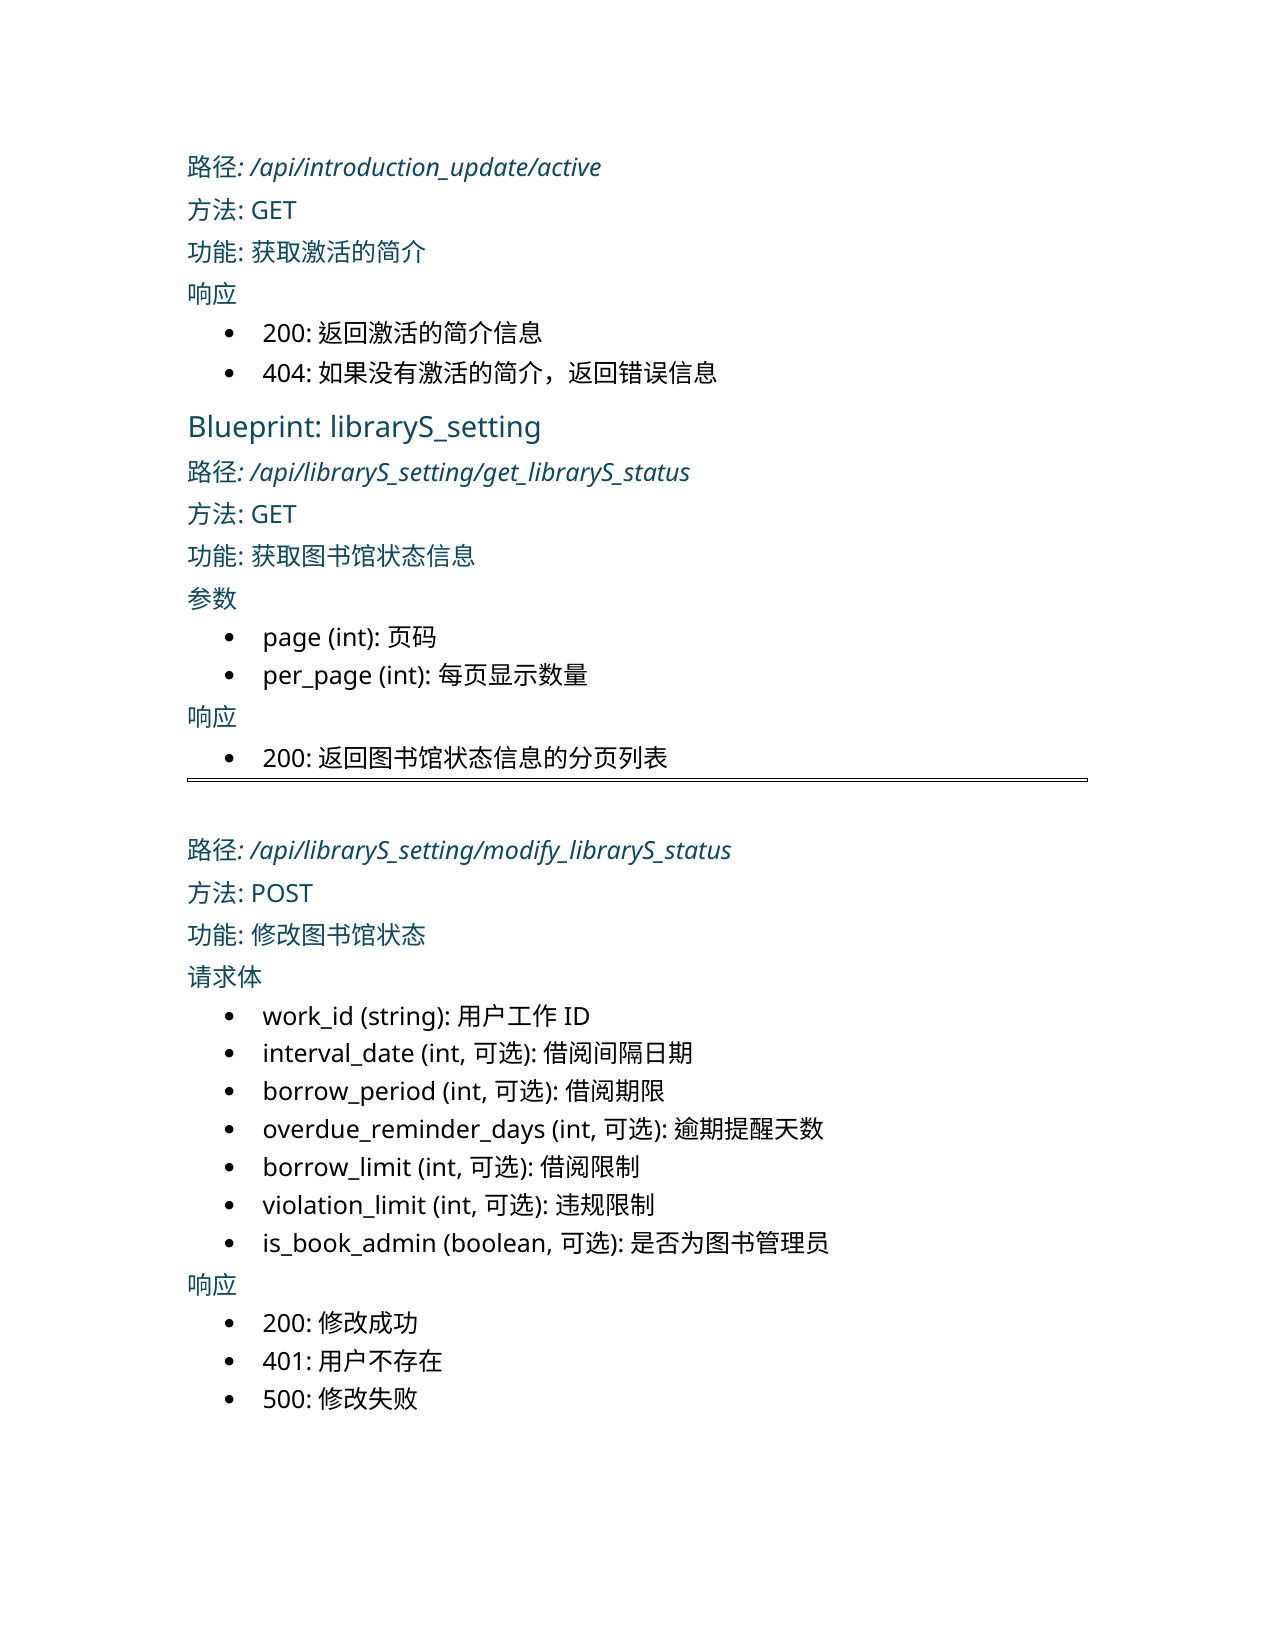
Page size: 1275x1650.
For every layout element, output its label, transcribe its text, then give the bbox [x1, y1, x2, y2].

subtitle Blueprint: libraryS_setting [187, 406, 1087, 446]
list borrow_period (int, 可选): 借阅期限 [225, 1074, 1087, 1108]
list borrow_limit (int, 可选): 借阅限制 [225, 1149, 1087, 1184]
subtitle 方法: POST [187, 875, 1087, 909]
list per_page (int): 每页显示数量 [225, 657, 1087, 691]
subtitle 路径: /api/introduction_update/active [187, 150, 1087, 184]
list 200: 修改成功 [225, 1306, 1087, 1340]
subtitle 路径: /api/libraryS_setting/modify_libraryS_status [187, 833, 1087, 867]
list violation_limit (int, 可选): 违规限制 [225, 1187, 1087, 1221]
list 500: 修改失败 [225, 1381, 1087, 1416]
list 404: 如果没有激活的简介，返回错误信息 [225, 353, 1087, 389]
subtitle 响应 [187, 700, 1087, 734]
subtitle 功能: 获取激活的简介 [187, 235, 1087, 269]
subtitle 功能: 获取图书馆状态信息 [187, 539, 1087, 573]
subtitle 功能: 修改图书馆状态 [187, 918, 1087, 952]
list 200: 返回图书馆状态信息的分页列表 [225, 738, 1087, 774]
subtitle 响应 [187, 277, 1087, 311]
subtitle 参数 [187, 581, 1087, 615]
subtitle 方法: GET [187, 497, 1087, 531]
list 401: 用户不存在 [225, 1344, 1087, 1378]
list work_id (string): 用户工作 ID [225, 998, 1087, 1032]
list page (int): 页码 [225, 619, 1087, 654]
list overdue_reminder_days (int, 可选): 逾期提醒天数 [225, 1112, 1087, 1146]
subtitle 路径: /api/libraryS_setting/get_libraryS_status [187, 454, 1087, 488]
subtitle 响应 [187, 1268, 1087, 1302]
list 200: 返回激活的简介信息 [225, 315, 1087, 349]
list interval_date (int, 可选): 借阅间隔日期 [225, 1036, 1087, 1070]
subtitle 方法: GET [187, 192, 1087, 226]
subtitle 请求体 [187, 960, 1087, 994]
list is_book_admin (boolean, 可选): 是否为图书管理员 [225, 1225, 1087, 1259]
